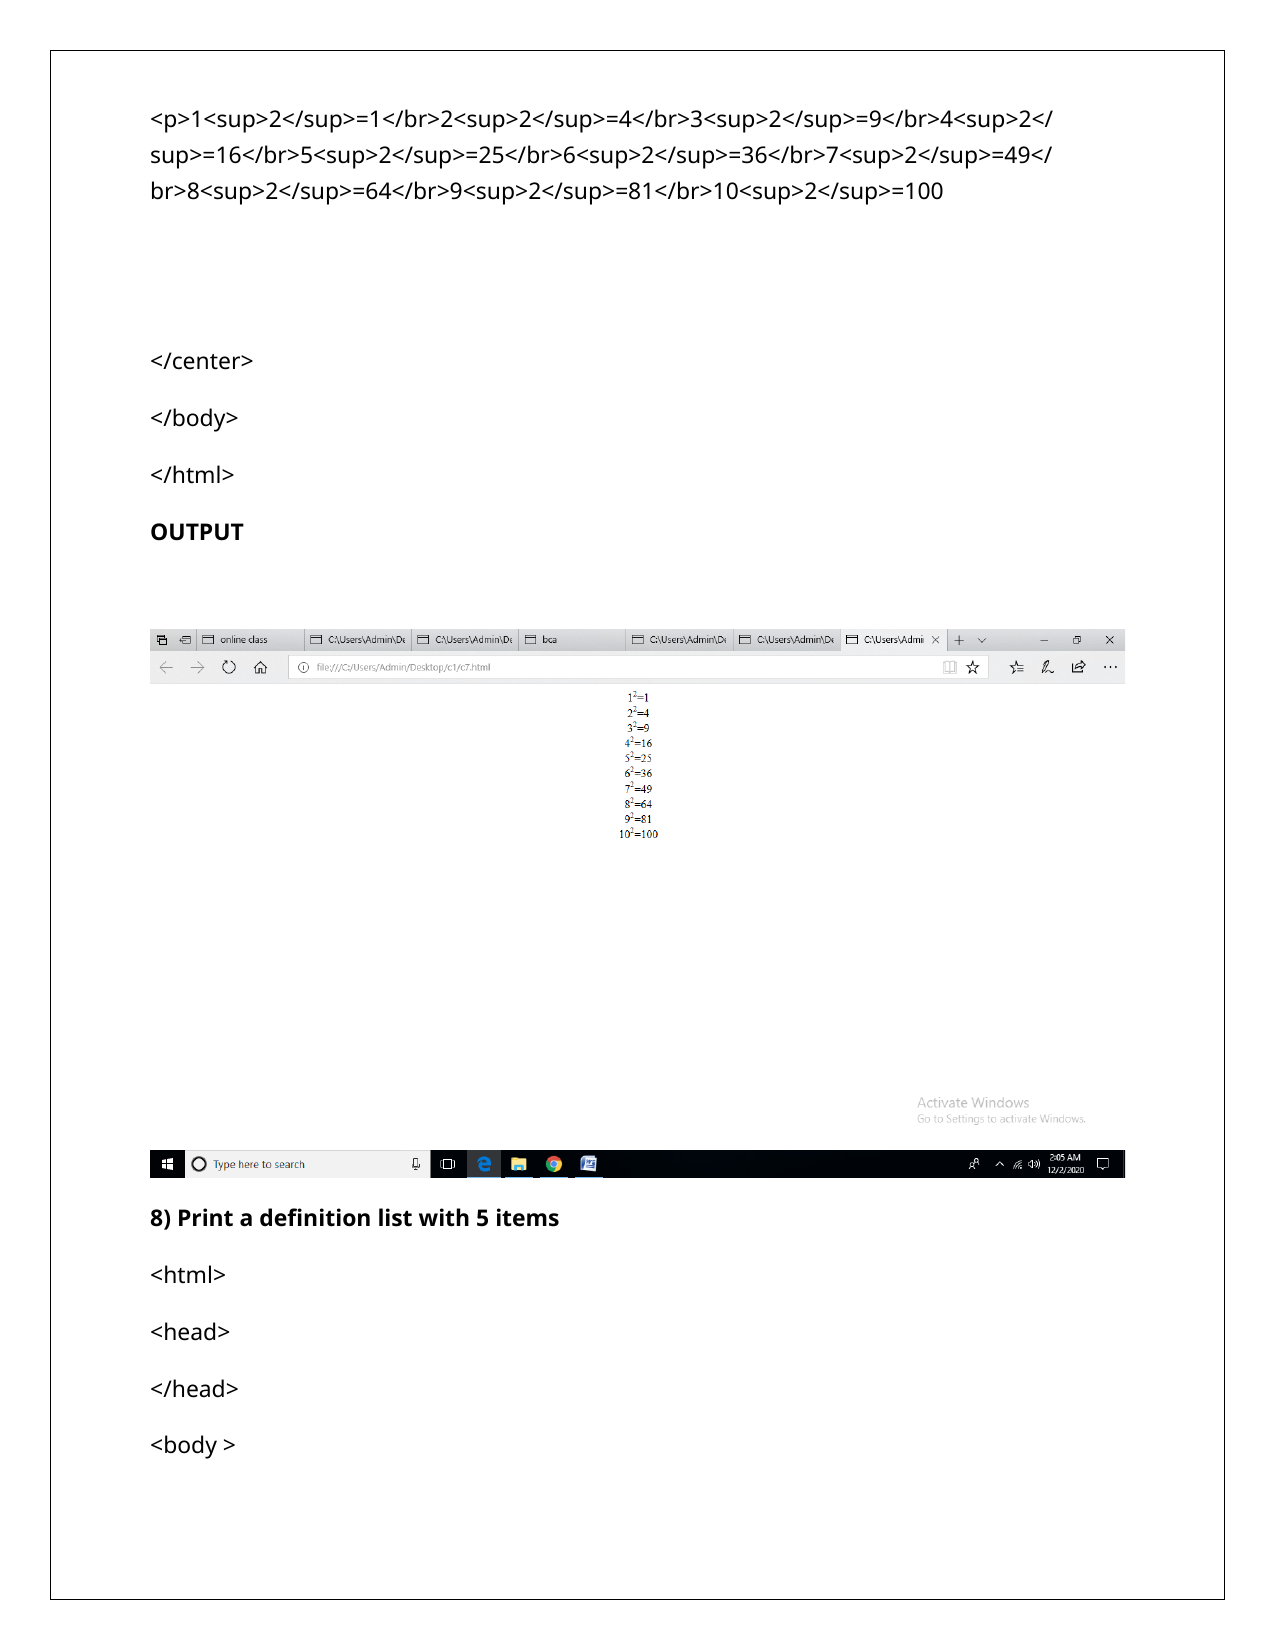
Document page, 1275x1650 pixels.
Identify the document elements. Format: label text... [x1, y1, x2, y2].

text <body > [150, 1429, 1125, 1461]
text <html> [150, 1259, 1125, 1290]
text OUTPUT [150, 516, 1125, 547]
text <p>1<sup>2</sup>=1</br>2<sup>2</sup>=4</br>3<sup>2</sup>=9</br>4<sup>2</sup>=16</br>5<sup>2</sup>=25</br>6<sup>2</sup>=36</br>7<sup>2</sup>=49</br>8<sup>2</sup>=64</br>9<sup>2</sup>=81</br>10<sup>2</sup>=100 [150, 103, 1125, 206]
picture [150, 629, 1125, 1178]
text </head> [150, 1372, 1125, 1404]
text <head> [150, 1316, 1125, 1347]
text </center> [150, 345, 1125, 376]
text 8) Print a definition list with 5 items [150, 1202, 1125, 1233]
text </body> [150, 402, 1125, 433]
text </html> [150, 459, 1125, 490]
